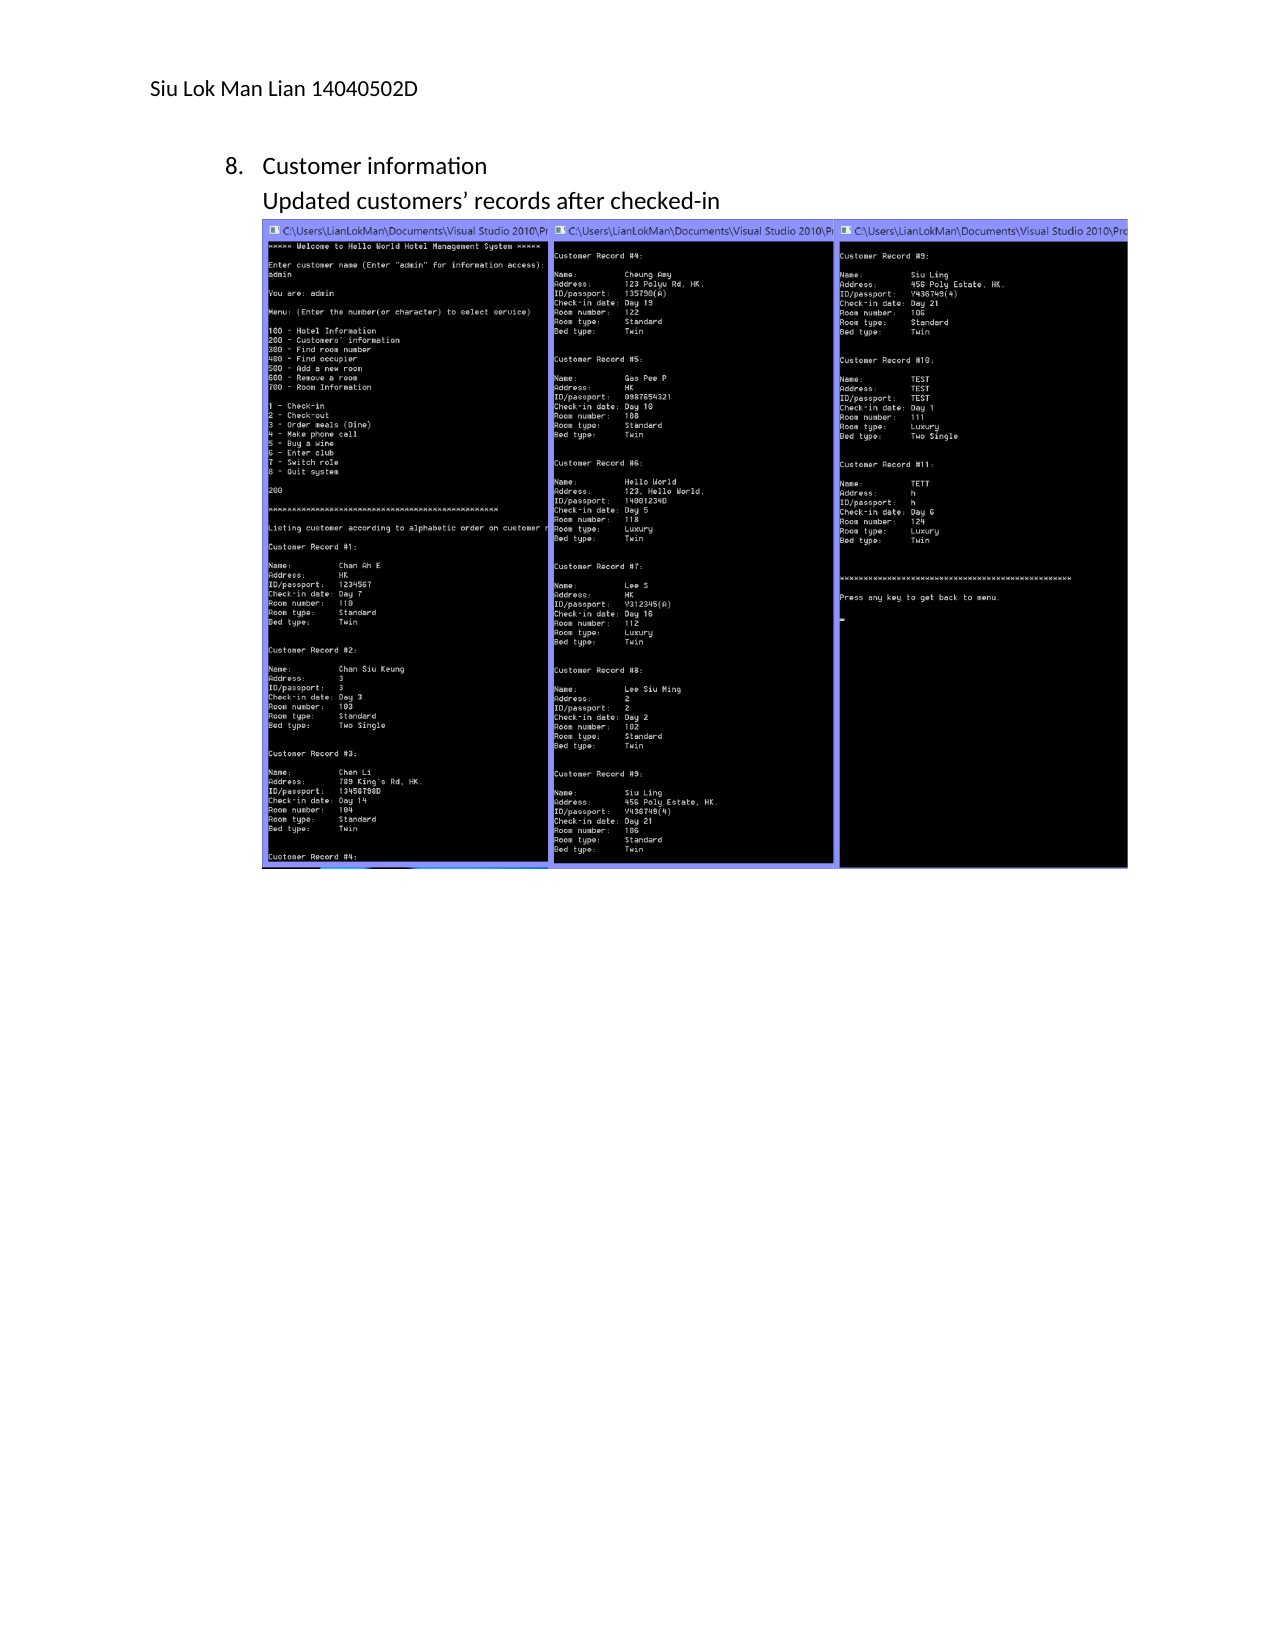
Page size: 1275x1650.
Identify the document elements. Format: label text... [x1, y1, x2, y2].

list Customer information [225, 150, 1125, 181]
list Updated customers’ records after checked-in [262, 185, 1125, 216]
picture [262, 219, 1128, 869]
